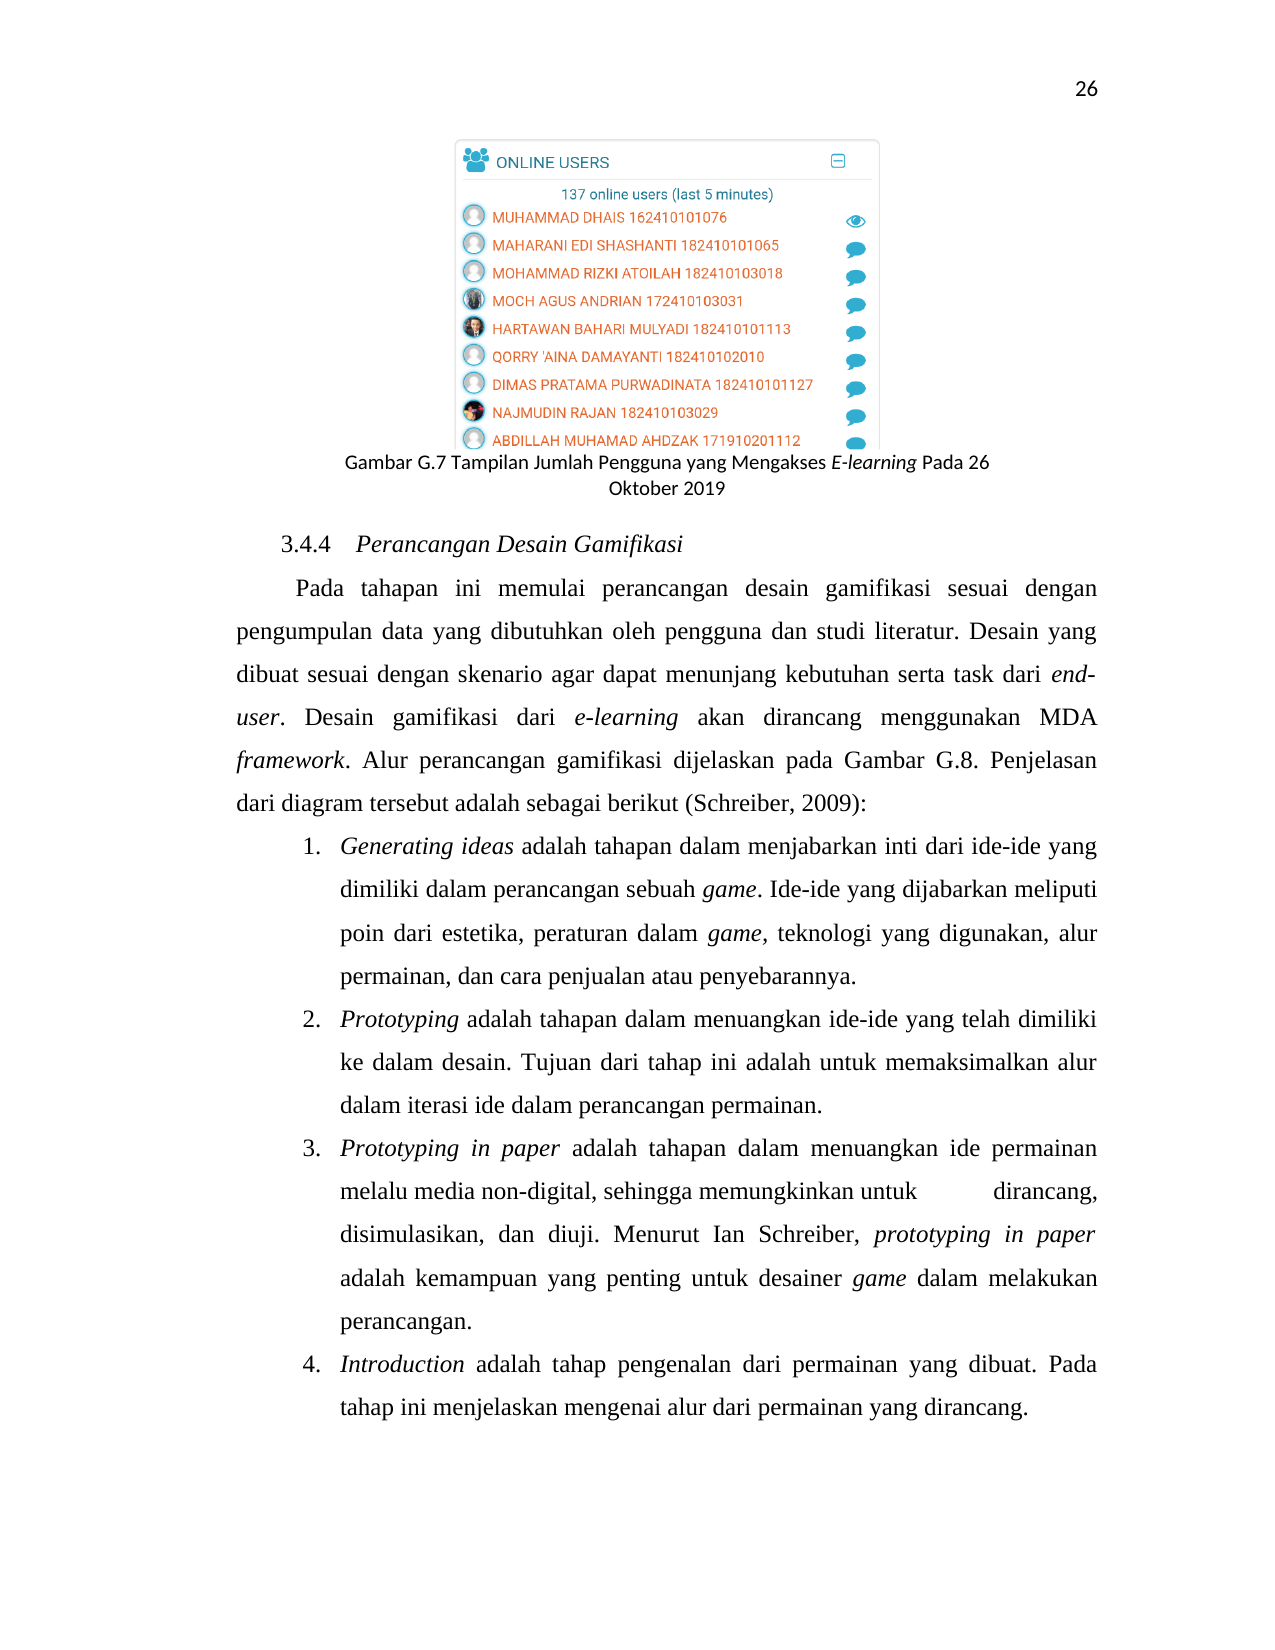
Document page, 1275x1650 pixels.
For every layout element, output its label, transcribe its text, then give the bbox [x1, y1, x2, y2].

list Generating ideas adalah tahapan dalam menjabarkan inti dari ide-ide yang dimiliki dalam perancangan sebuah game. Ide-ide yang dijabarkan meliputi poin dari estetika, peraturan dalam game, teknologi yang digunakan, alur permainan, dan cara penjualan atau penyebarannya. [302, 831, 1098, 989]
picture [448, 138, 886, 449]
list Prototyping in paper adalah tahapan dalam menuangkan ide permainan melalu media non-digital, sehingga memungkinkan untuk dirancang, disimulasikan, dan diuji. Menurut Ian Schreiber, prototyping in paper adalah kemampuan yang penting untuk desainer game dalam melakukan perancangan. [302, 1133, 1098, 1334]
list Introduction adalah tahap pengenalan dari permainan yang dibuat. Pada tahap ini menjelaskan mengenai alur dari permainan yang dirancang. [302, 1349, 1098, 1421]
text Pada tahapan ini memulai perancangan desain gamifikasi sesuai dengan pengumpulan data yang dibutuhkan oleh pengguna dan studi literatur. Desain yang dibuat sesuai dengan skenario agar dapat menunjang kebutuhan serta task dari end-user. Desain gamifikasi dari e-learning akan dirancang menggunakan MDA framework. Alur perancangan gamifikasi dijelaskan pada Gambar G.8. Penjelasan dari diagram tersebut adalah sebagai berikut : [236, 573, 1098, 817]
subtitle Perancangan Desain Gamifikasi [281, 529, 1098, 558]
list Prototyping adalah tahapan dalam menuangkan ide-ide yang telah dimiliki ke dalam desain. Tujuan dari tahap ini adalah untuk memaksimalkan alur dalam iterasi ide dalam perancangan permainan. [302, 1004, 1098, 1119]
